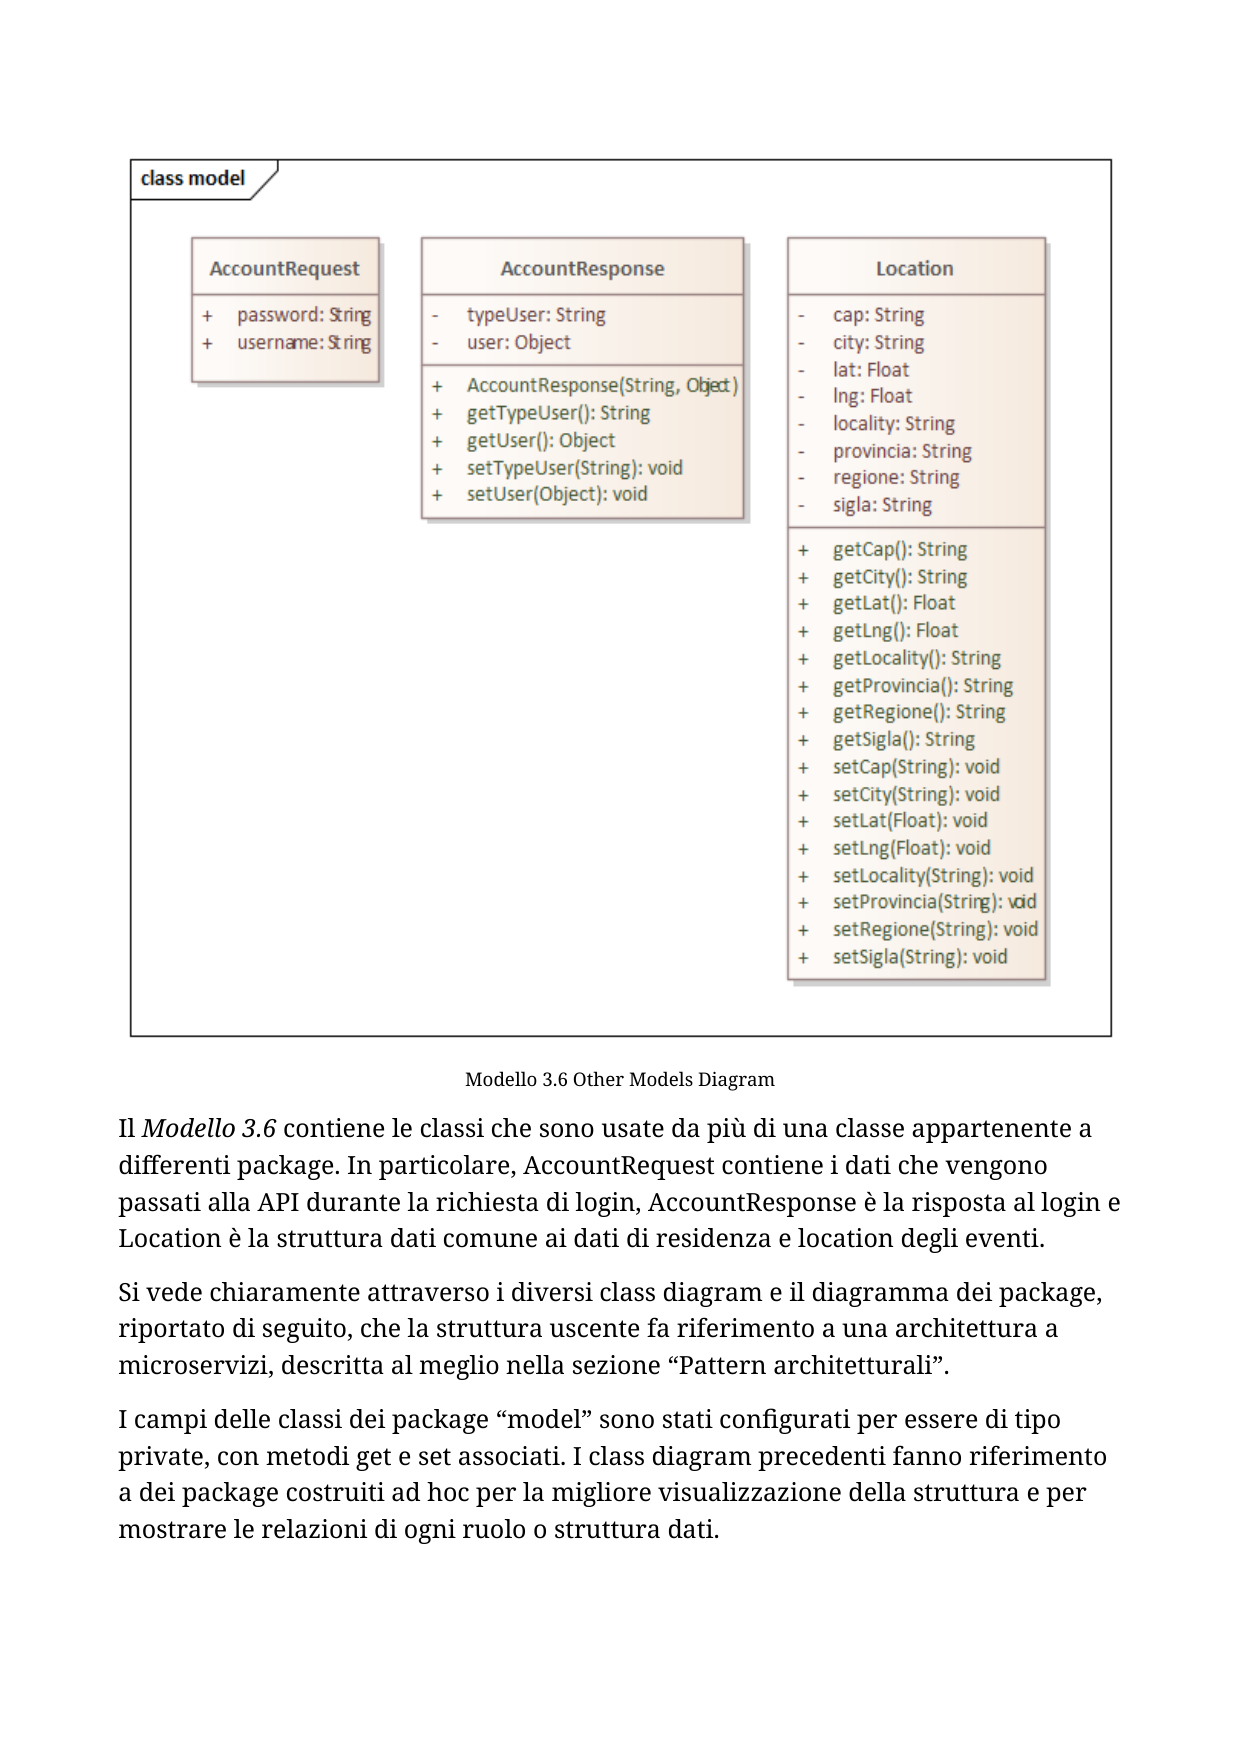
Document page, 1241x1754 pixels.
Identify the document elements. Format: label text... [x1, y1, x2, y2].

text Si vede chiaramente attraverso i diversi class diagram e il diagramma dei package, riportato di seguito, che la struttura uscente fa riferimento a una architettura a microservizi, descritta al meglio nella sezione “Pattern architetturali”. [118, 1274, 1122, 1382]
picture [118, 147, 1123, 1048]
text Modello 3.6 Other Models Diagram [118, 1066, 1122, 1092]
text Il Modello 3.6 contiene le classi che sono usate da più di una classe appartenente a differenti package. In particolare, AccountRequest contiene i dati che vengono passati alla API durante la richiesta di login, AccountResponse è la risposta al login e Location è la struttura dati comune ai dati di residenza e location degli eventi. [118, 1111, 1122, 1255]
text I campi delle classi dei package “model” sono stati configurati per essere di tipo private, con metodi get e set associati. I class diagram precedenti fanno riferimento a dei package costruiti ad hoc per la migliore visualizzazione della struttura e per mostrare le relazioni di ogni ruolo o struttura dati. [118, 1401, 1122, 1546]
